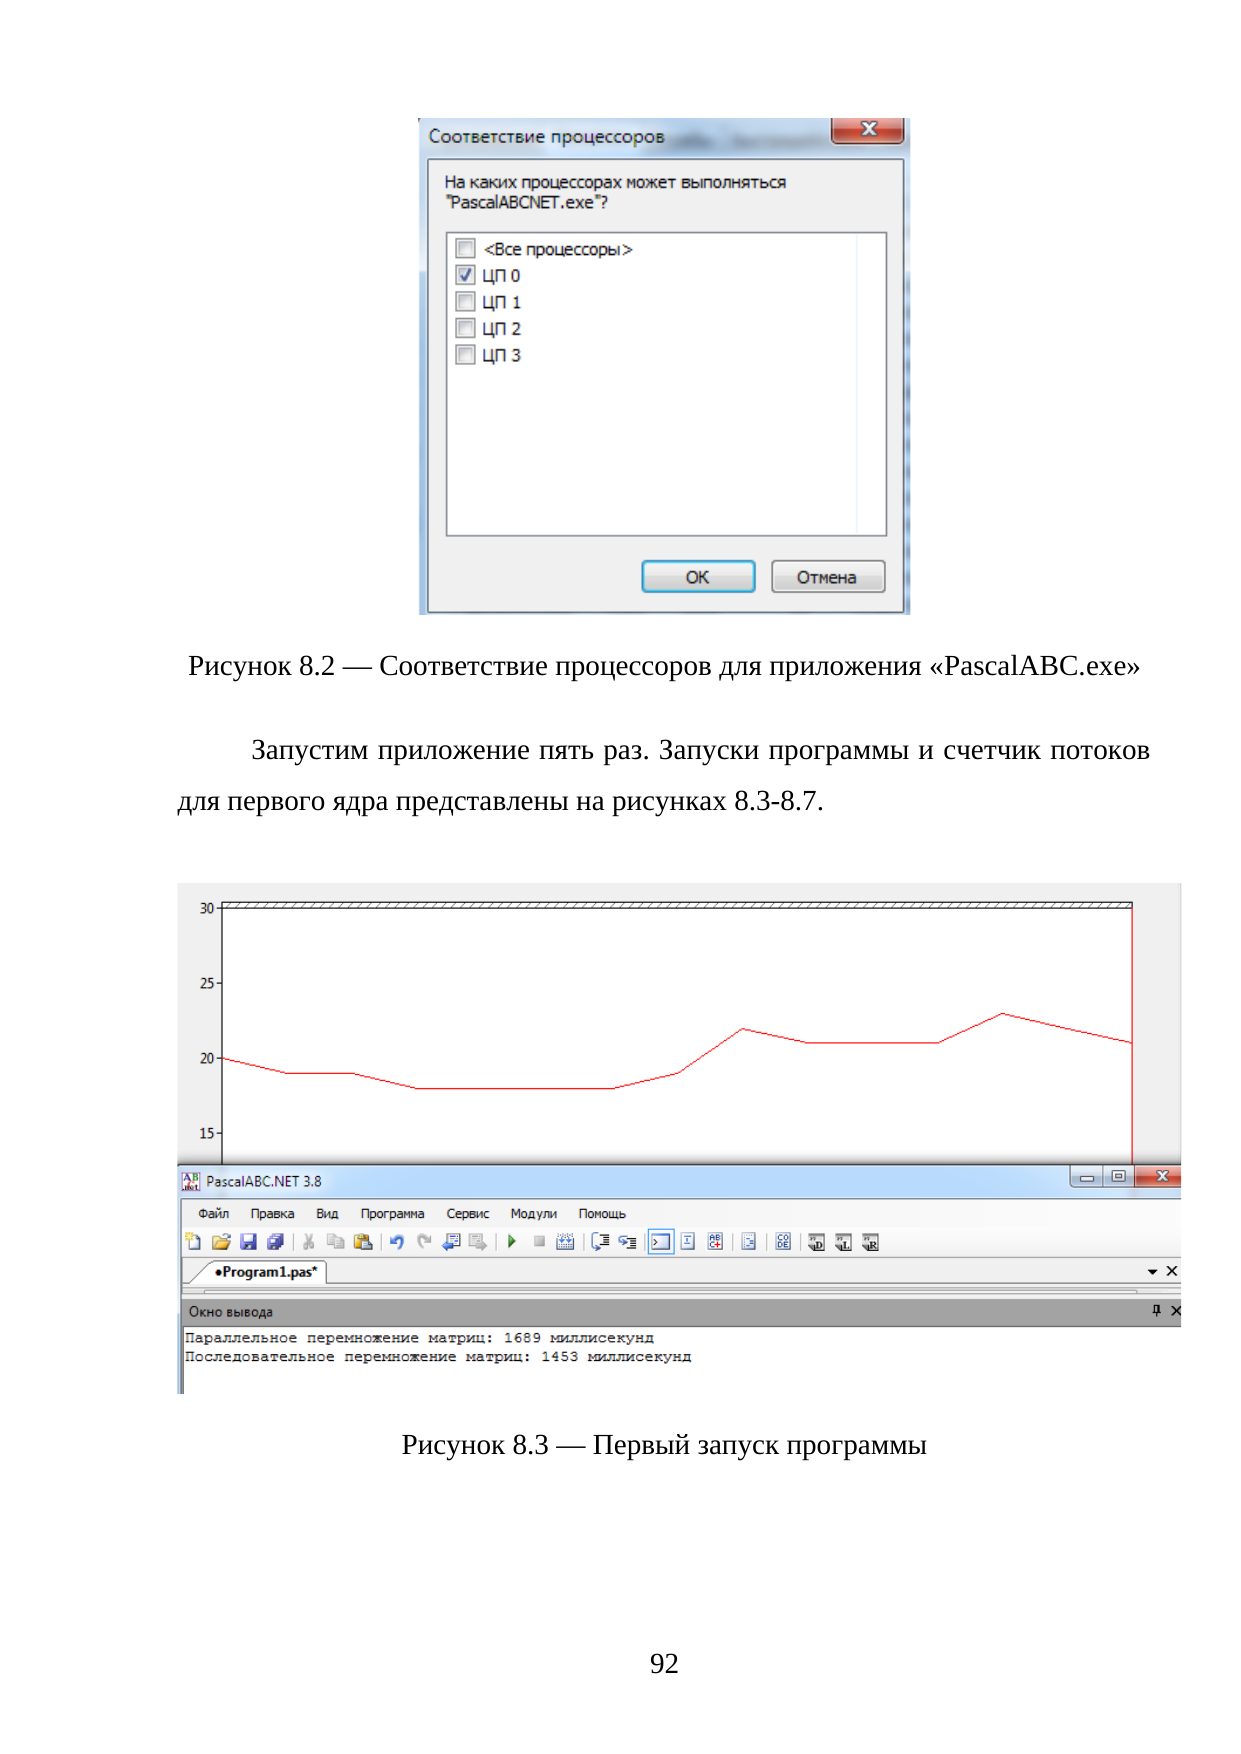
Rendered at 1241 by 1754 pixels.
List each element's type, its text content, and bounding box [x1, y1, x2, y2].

text Рисунок 8.3 — Первый запуск программы [177, 1427, 1152, 1461]
picture [418, 118, 911, 615]
text Рисунок 8.2 — Соответствие процессоров для приложения «PascalABC.exe» [177, 648, 1152, 682]
picture [177, 883, 1182, 1394]
text Запустим приложение пять раз. Запуски программы и счетчик потоков для первого ядра представлены на рисунках 8.3-8.7. [177, 732, 1152, 816]
